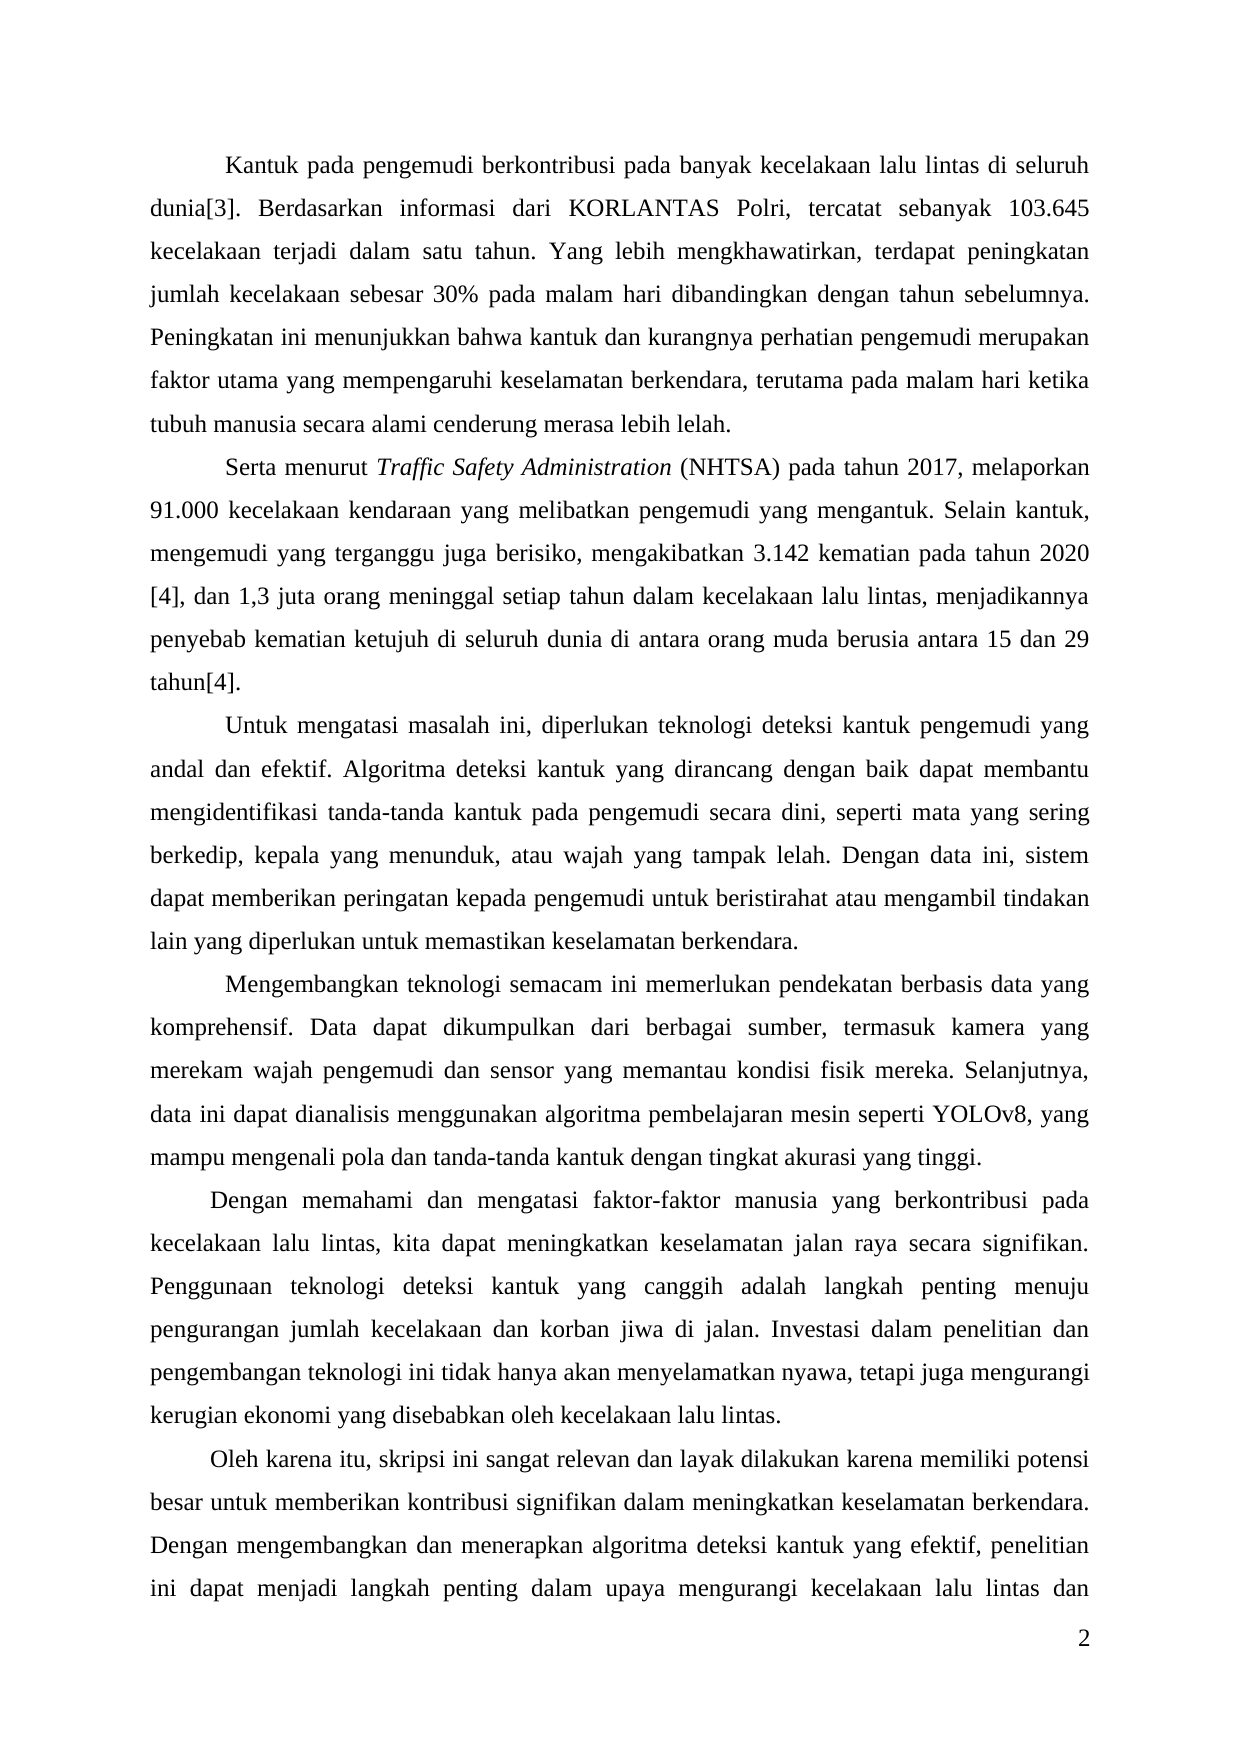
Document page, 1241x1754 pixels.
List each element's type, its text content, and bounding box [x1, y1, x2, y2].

text Kantuk pada pengemudi berkontribusi pada banyak kecelakaan lalu lintas di seluruh dunia. Berdasarkan informasi dari KORLANTAS Polri, tercatat sebanyak 103.645 kecelakaan terjadi dalam satu tahun. Yang lebih mengkhawatirkan, terdapat peningkatan jumlah kecelakaan sebesar 30% pada malam hari dibandingkan dengan tahun sebelumnya. Peningkatan ini menunjukkan bahwa kantuk dan kurangnya perhatian pengemudi merupakan faktor utama yang mempengaruhi keselamatan berkendara, terutama pada malam hari ketika tubuh manusia secara alami cenderung merasa lebih lelah. [150, 150, 1090, 437]
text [150, 1444, 1090, 1602]
text Mengembangkan teknologi semacam ini memerlukan pendekatan berbasis data yang komprehensif. Data dapat dikumpulkan dari berbagai sumber, termasuk kamera yang merekam wajah pengemudi dan sensor yang memantau kondisi fisik mereka. Selanjutnya, data ini dapat dianalisis menggunakan algoritma pembelajaran mesin seperti YOLOv8, yang mampu mengenali pola dan tanda-tanda kantuk dengan tingkat akurasi yang tinggi. [150, 969, 1090, 1171]
text Serta menurut Traffic Safety Administration (NHTSA) pada tahun 2017, melaporkan 91.000 kecelakaan kendaraan yang melibatkan pengemudi yang mengantuk. Selain kantuk, mengemudi yang terganggu juga berisiko, mengakibatkan 3.142 kematian pada tahun 2020 , dan 1,3 juta orang meninggal setiap tahun dalam kecelakaan lalu lintas, menjadikannya penyebab kematian ketujuh di seluruh dunia di antara orang muda berusia antara 15 dan 29 tahun. [150, 452, 1090, 696]
text Untuk mengatasi masalah ini, diperlukan teknologi deteksi kantuk pengemudi yang andal dan efektif. Algoritma deteksi kantuk yang dirancang dengan baik dapat membantu mengidentifikasi tanda-tanda kantuk pada pengemudi secara dini, seperti mata yang sering berkedip, kepala yang menunduk, atau wajah yang tampak lelah. Dengan data ini, sistem dapat memberikan peringatan kepada pengemudi untuk beristirahat atau mengambil tindakan lain yang diperlukan untuk memastikan keselamatan berkendara. [150, 711, 1090, 955]
text Dengan memahami dan mengatasi faktor-faktor manusia yang berkontribusi pada kecelakaan lalu lintas, kita dapat meningkatkan keselamatan jalan raya secara signifikan. Penggunaan teknologi deteksi kantuk yang canggih adalah langkah penting menuju pengurangan jumlah kecelakaan dan korban jiwa di jalan. Investasi dalam penelitian dan pengembangan teknologi ini tidak hanya akan menyelamatkan nyawa, tetapi juga mengurangi kerugian ekonomi yang disebabkan oleh kecelakaan lalu lintas. [150, 1185, 1090, 1429]
